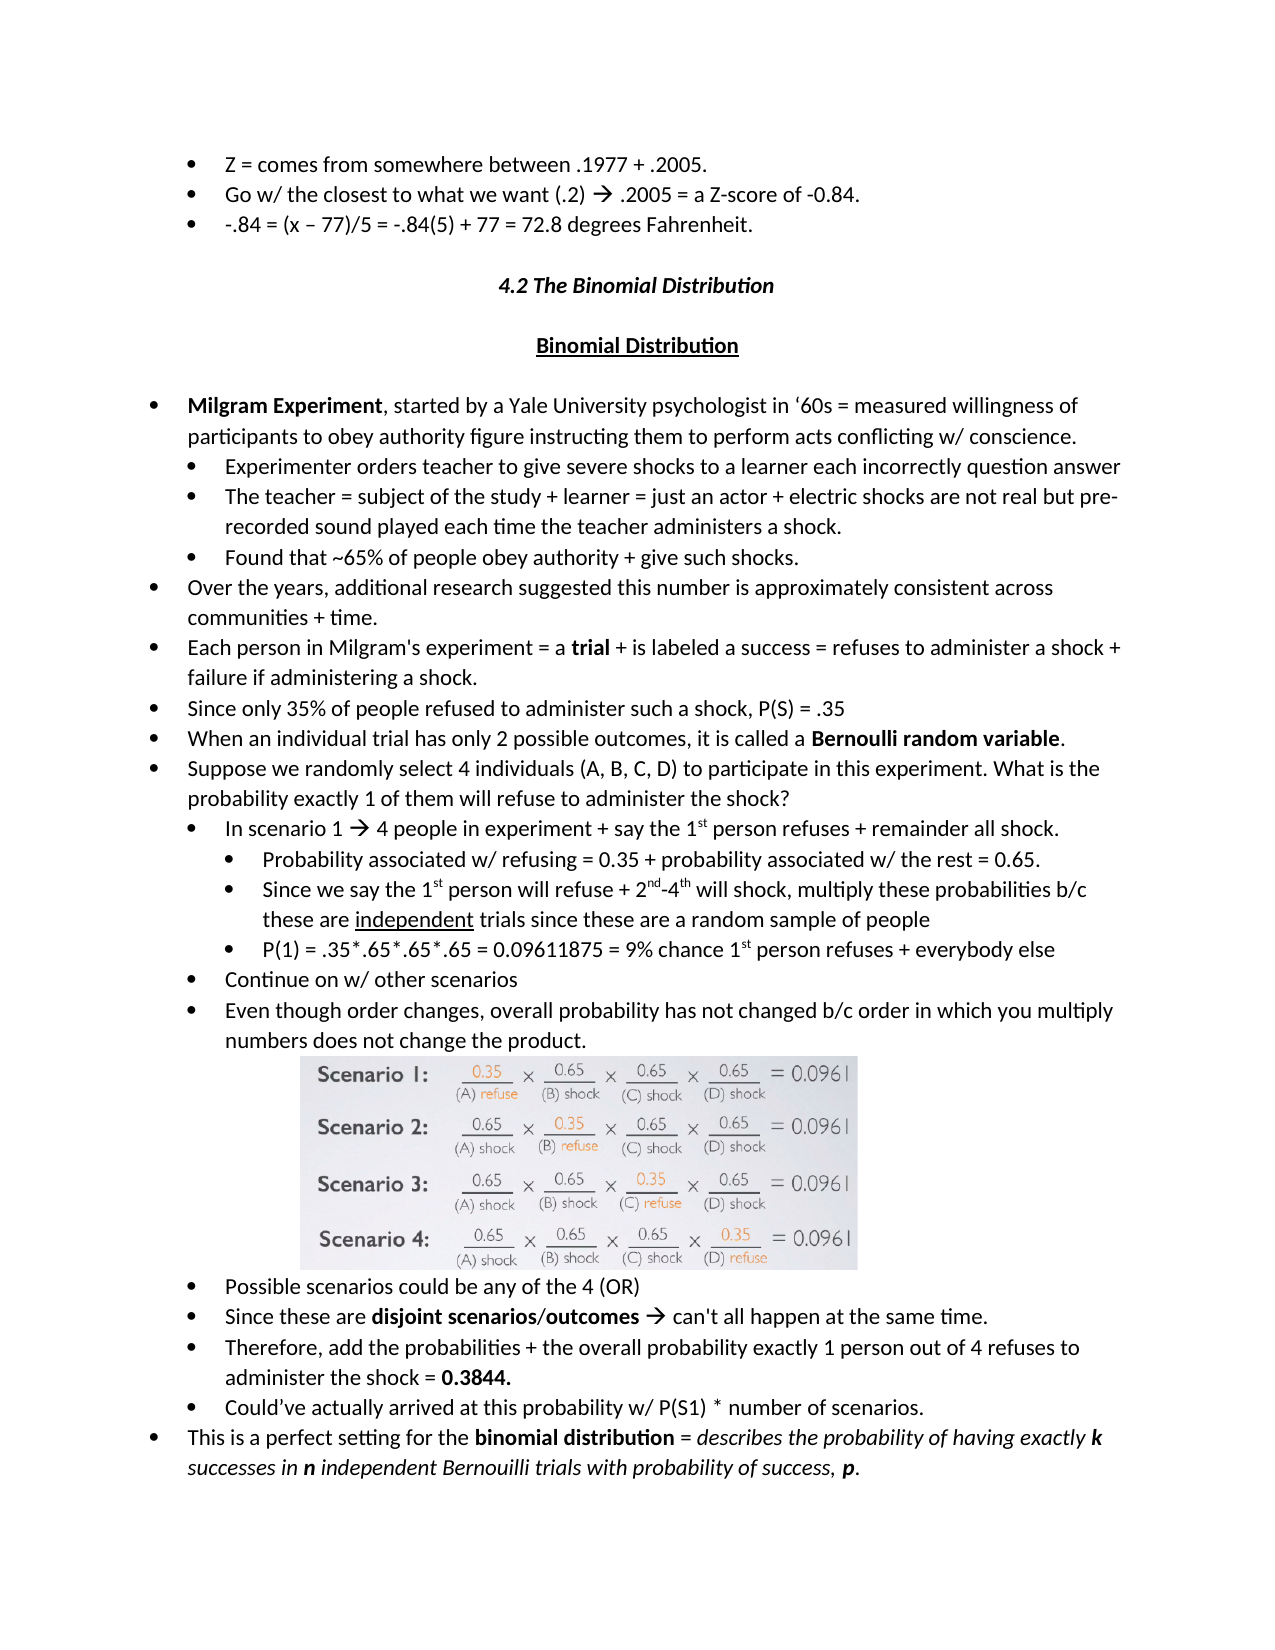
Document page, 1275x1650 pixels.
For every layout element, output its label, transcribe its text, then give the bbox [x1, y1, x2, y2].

list Go w/ the closest to what we want (.2) .2005 = a Z-score of -0.84. [187, 180, 1125, 208]
list Since only 35% of people refused to administer such a shock, P(S) = .35 [150, 694, 1125, 722]
list Possible scenarios could be any of the 4 (OR) [187, 1272, 1125, 1300]
list Over the years, additional research suggested this number is approximately consistent across communities + time. [150, 573, 1125, 631]
list This is a perfect setting for the binomial distribution = describes the probability of having exactly k successes in n independent Bernouilli trials with probability of success, p. [150, 1423, 1125, 1481]
list Since these are disjoint scenarios/outcomes can't all happen at the same time. [187, 1302, 1125, 1330]
list Since we say the 1st person will refuse + 2nd-4th will shock, multiply these probabilities b/c these are independent trials since these are a random sample of people [225, 875, 1125, 933]
list Experimenter orders teacher to give severe shocks to a learner each incorrectly question answer [187, 452, 1125, 480]
list Even though order changes, overall probability has not changed b/c order in which you multiply numbers does not change the product. [187, 996, 1125, 1054]
list Binomial Distribution [150, 331, 1125, 359]
list P(1) = .35*.65*.65*.65 = 0.09611875 = 9% chance 1st person refuses + everybody else [225, 935, 1125, 963]
list When an individual trial has only 2 possible outcomes, it is called a Bernoulli random variable. [150, 724, 1125, 752]
list In scenario 1 4 people in experiment + say the 1st person refuses + remainder all shock. [187, 814, 1125, 843]
list Suppose we randomly select 4 individuals (A, B, C, D) to participate in this experiment. What is the probability exactly 1 of them will refuse to administer the shock? [150, 754, 1125, 812]
list Probability associated w/ refusing = 0.35 + probability associated w/ the rest = 0.65. [225, 845, 1125, 873]
list Each person in Milgram's experiment = a trial + is labeled a success = refuses to administer a shock + failure if administering a shock. [150, 633, 1125, 692]
list Therefore, add the probabilities + the overall probability exactly 1 person out of 4 refuses to administer the shock = 0.3844. [187, 1333, 1125, 1391]
list The teacher = subject of the study + learner = just an actor + electric shocks are not real but pre-recorded sound played each time the teacher administers a shock. [187, 482, 1125, 541]
list Could’ve actually arrived at this probability w/ P(S1) * number of scenarios. [187, 1393, 1125, 1421]
list 4.2 The Binomial Distribution [150, 271, 1125, 299]
picture [300, 1056, 858, 1270]
list Z = comes from somewhere between .1977 + .2005. [187, 150, 1125, 178]
list Found that ~65% of people obey authority + give such shocks. [187, 543, 1125, 571]
list Continue on w/ other scenarios [187, 966, 1125, 994]
list -.84 = (x – 77)/5 = -.84(5) + 77 = 72.8 degrees Fahrenheit. [187, 210, 1125, 238]
list Milgram Experiment, started by a Yale University psychologist in ‘60s = measured willingness of participants to obey authority figure instructing them to perform acts conflicting w/ conscience. [150, 392, 1125, 450]
